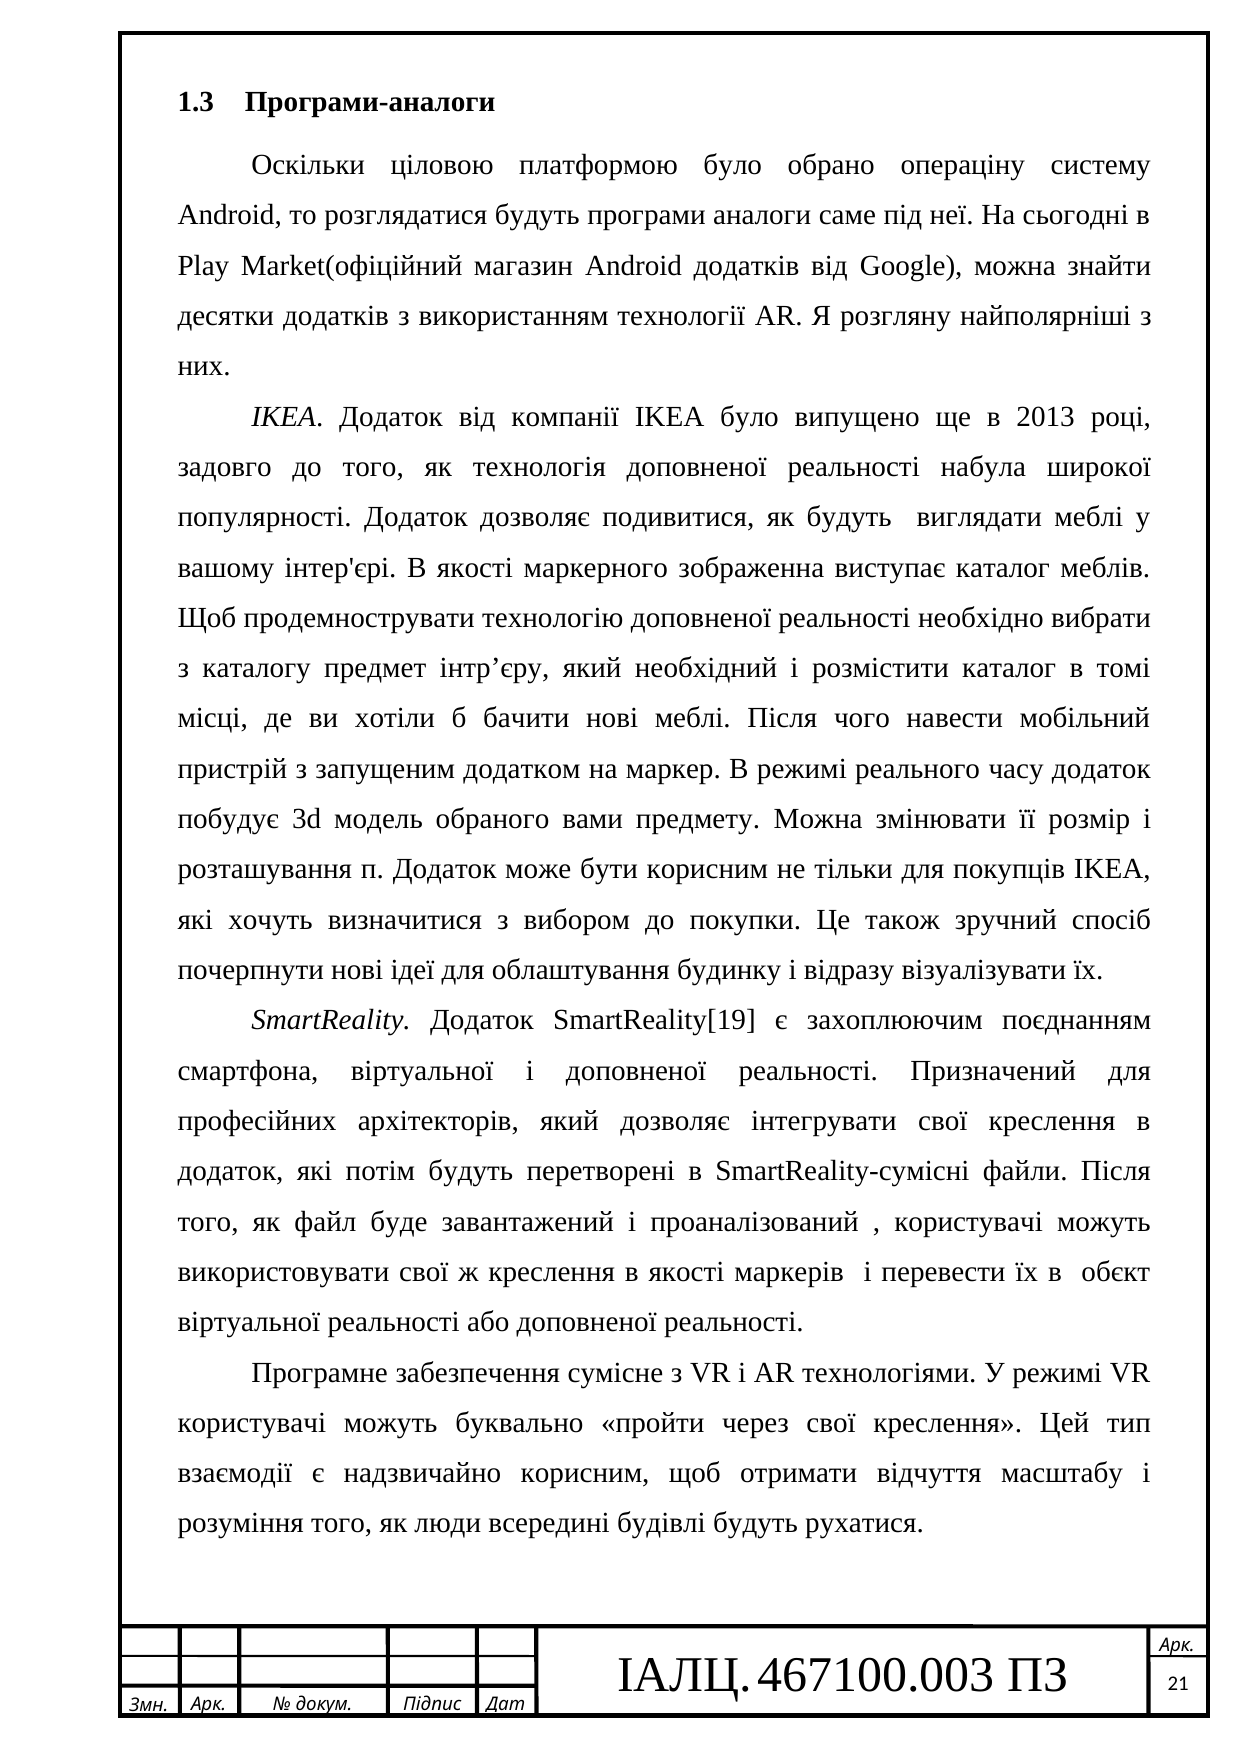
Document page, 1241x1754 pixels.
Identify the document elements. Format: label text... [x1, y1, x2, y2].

text SmartReality. Додаток SmartReality[19] є захоплюючим поєднанням смартфона, віртуальної і доповненої реальності. Призначений для професійних архітекторів, який дозволяє інтегрувати свої креслення в додаток, які потім будуть перетворені в SmartReality-сумісні файли. Після того, як файл буде завантажений і проаналізований , користувачі можуть використовувати свої ж креслення в якості маркерів і перевести їх в обєкт віртуальної реальності або доповненої реальності. [177, 1002, 1152, 1338]
text Оскільки ціловою платформою було обрано операціну систему Android, то розглядатися будуть програми аналоги саме під неї. На сьогодні в Play Market(офіційний магазин Android додатків від Google), можна знайти десятки додатків з використанням технології AR. Я розгляну найполярніші з них. [177, 147, 1152, 382]
subtitle Програми-аналоги [177, 84, 1152, 118]
text Програмне забезпечення сумісне з VR і AR технологіями. У режимі VR користувачі можуть буквально «пройти через свої креслення». Цей тип взаємодії є надзвичайно корисним, щоб отримати відчуття масштабу і розуміння того, як люди всередині будівлі будуть рухатися. [177, 1355, 1152, 1539]
text IKEA. Додаток від компанії IKEA було випущено ще в 2013 році, задовго до того, як технологія доповненої реальності набула широкої популярності. Додаток дозволяє подивитися, як будуть виглядати меблі у вашому інтер'єрі. В якості маркерного зображенна виступає каталог меблів. Щоб продемнострувати технологію доповненої реальності необхідно вибрати з каталогу предмет інтр’єру, який необхідний і розмістити каталог в томі місці, де ви хотіли б бачити нові меблі. Після чого навести мобільний пристрій з запущеним додатком на маркер. В режимі реального часу додаток побудує 3d модель обраного вами предмету. Можна змінювати її розмір і розташування п. Додаток може бути корисним не тільки для покупців IKEA, які хочуть визначитися з вибором до покупки. Це також зручний спосіб почерпнути нові ідеї для облаштування будинку і відразу візуалізувати їх. [177, 399, 1152, 986]
